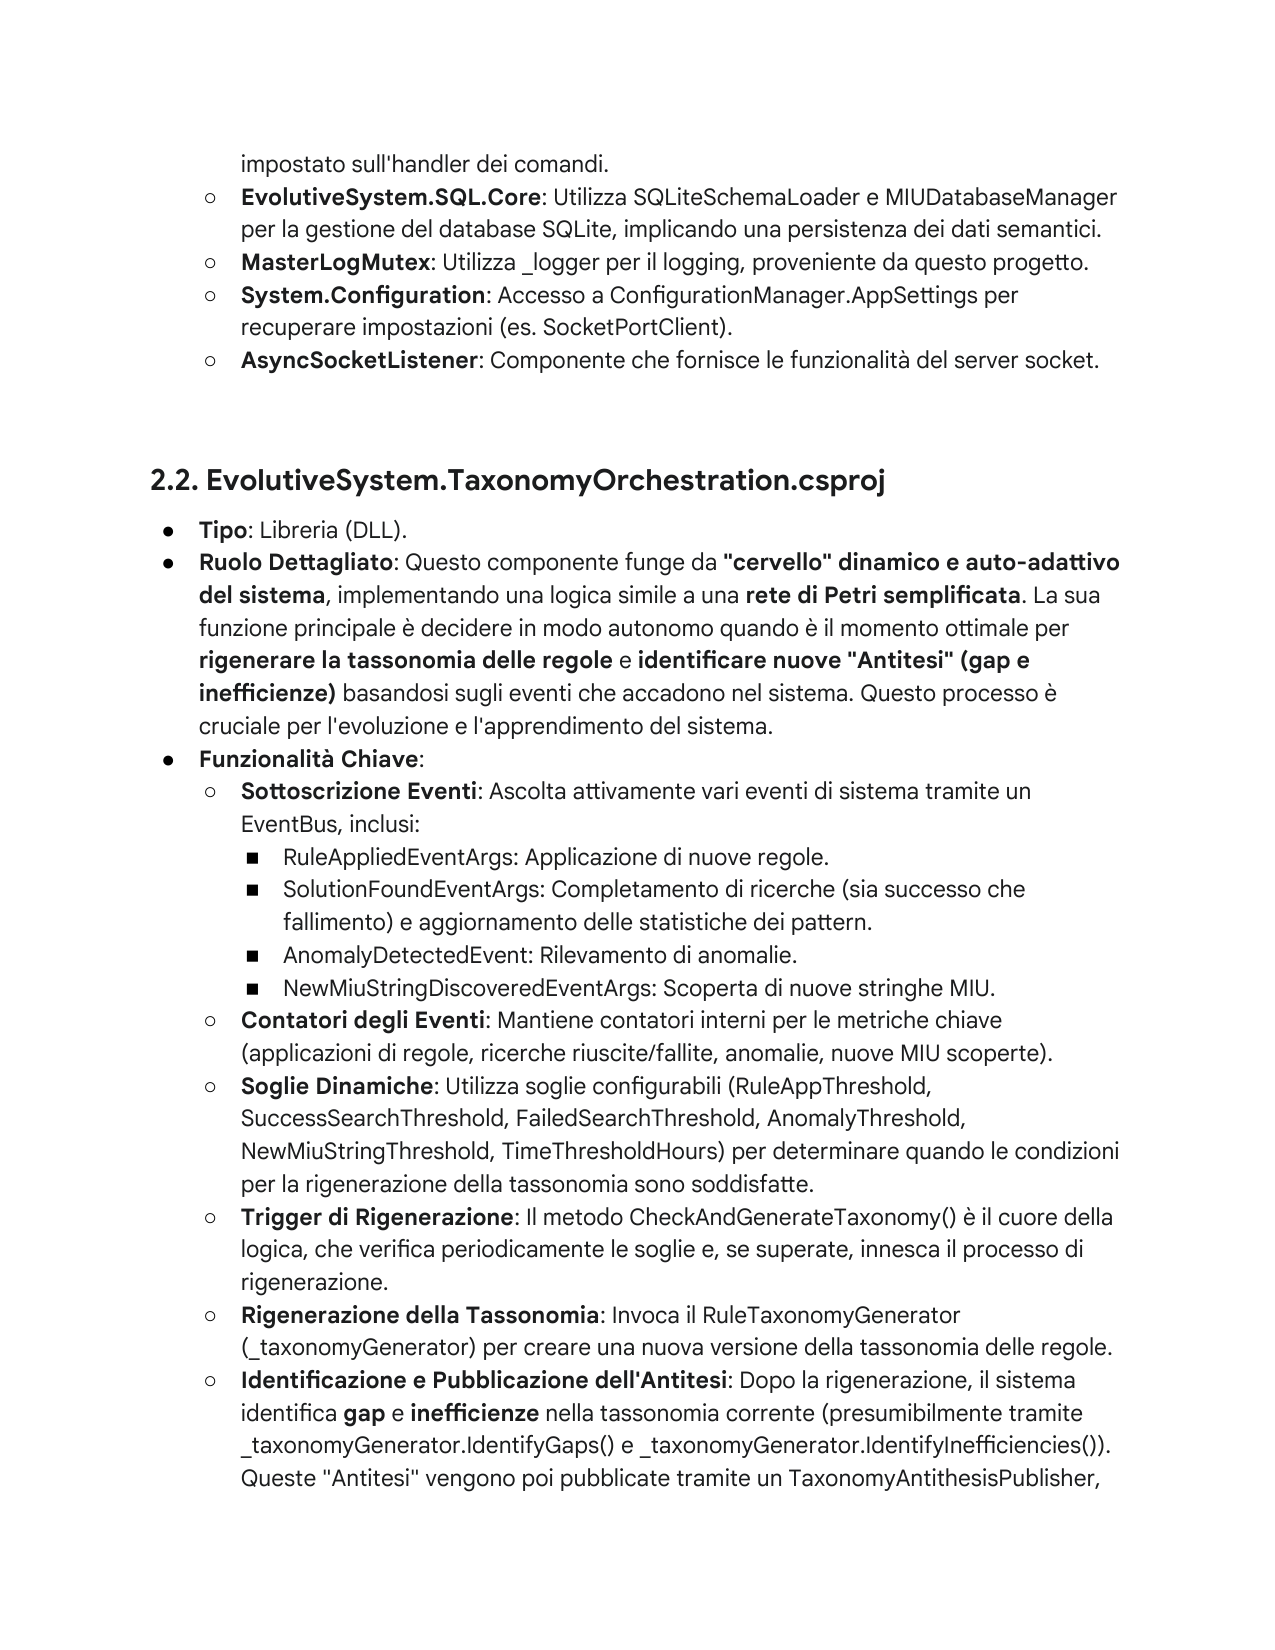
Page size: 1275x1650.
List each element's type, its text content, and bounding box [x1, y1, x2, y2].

list Soglie Dinamiche: Utilizza soglie configurabili (RuleAppThreshold, SuccessSearchThreshold, FailedSearchThreshold, AnomalyThreshold, NewMiuStringThreshold, TimeThresholdHours) per determinare quando le condizioni per la rigenerazione della tassonomia sono soddisfatte. [203, 1072, 1125, 1199]
subtitle 2.2. EvolutiveSystem.TaxonomyOrchestration.csproj [150, 462, 1125, 498]
list MasterLogMutex: Utilizza _logger per il logging, proveniente da questo progetto. [203, 248, 1125, 277]
list Rigenerazione della Tassonomia: Invoca il RuleTaxonomyGenerator (_taxonomyGenerator) per creare una nuova versione della tassonomia delle regole. [203, 1301, 1125, 1362]
list Trigger di Rigenerazione: Il metodo CheckAndGenerateTaxonomy() è il cuore della logica, che verifica periodicamente le soglie e, se superate, innesca il processo di rigenerazione. [203, 1203, 1125, 1297]
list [203, 150, 1125, 179]
list AsyncSocketListener: Componente che fornisce le funzionalità del server socket. [203, 346, 1125, 375]
list RuleAppliedEventArgs: Applicazione di nuove regole. [245, 843, 1125, 872]
list EvolutiveSystem.SQL.Core: Utilizza SQLiteSchemaLoader e MIUDatabaseManager per la gestione del database SQLite, implicando una persistenza dei dati semantici. [203, 183, 1125, 244]
list Funzionalità Chiave: [161, 745, 1125, 773]
list NewMiuStringDiscoveredEventArgs: Scoperta di nuove stringhe MIU. [245, 974, 1125, 1002]
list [203, 1366, 1125, 1493]
list AnomalyDetectedEvent: Rilevamento di anomalie. [245, 941, 1125, 970]
list Sottoscrizione Eventi: Ascolta attivamente vari eventi di sistema tramite un EventBus, inclusi: [203, 777, 1125, 839]
list SolutionFoundEventArgs: Completamento di ricerche (sia successo che fallimento) e aggiornamento delle statistiche dei pattern. [245, 876, 1125, 937]
list Tipo: Libreria (DLL). [161, 516, 1125, 544]
list Contatori degli Eventi: Mantiene contatori interni per le metriche chiave (applicazioni di regole, ricerche riuscite/fallite, anomalie, nuove MIU scoperte). [203, 1006, 1125, 1068]
list System.Configuration: Accesso a ConfigurationManager.AppSettings per recuperare impostazioni (es. SocketPortClient). [203, 281, 1125, 342]
list Ruolo Dettagliato: Questo componente funge da "cervello" dinamico e auto-adattivo del sistema, implementando una logica simile a una rete di Petri semplificata. La sua funzione principale è decidere in modo autonomo quando è il momento ottimale per rigenerare la tassonomia delle regole e identificare nuove "Antitesi" (gap e inefficienze) basandosi sugli eventi che accadono nel sistema. Questo processo è cruciale per l'evoluzione e l'apprendimento del sistema. [161, 548, 1125, 741]
